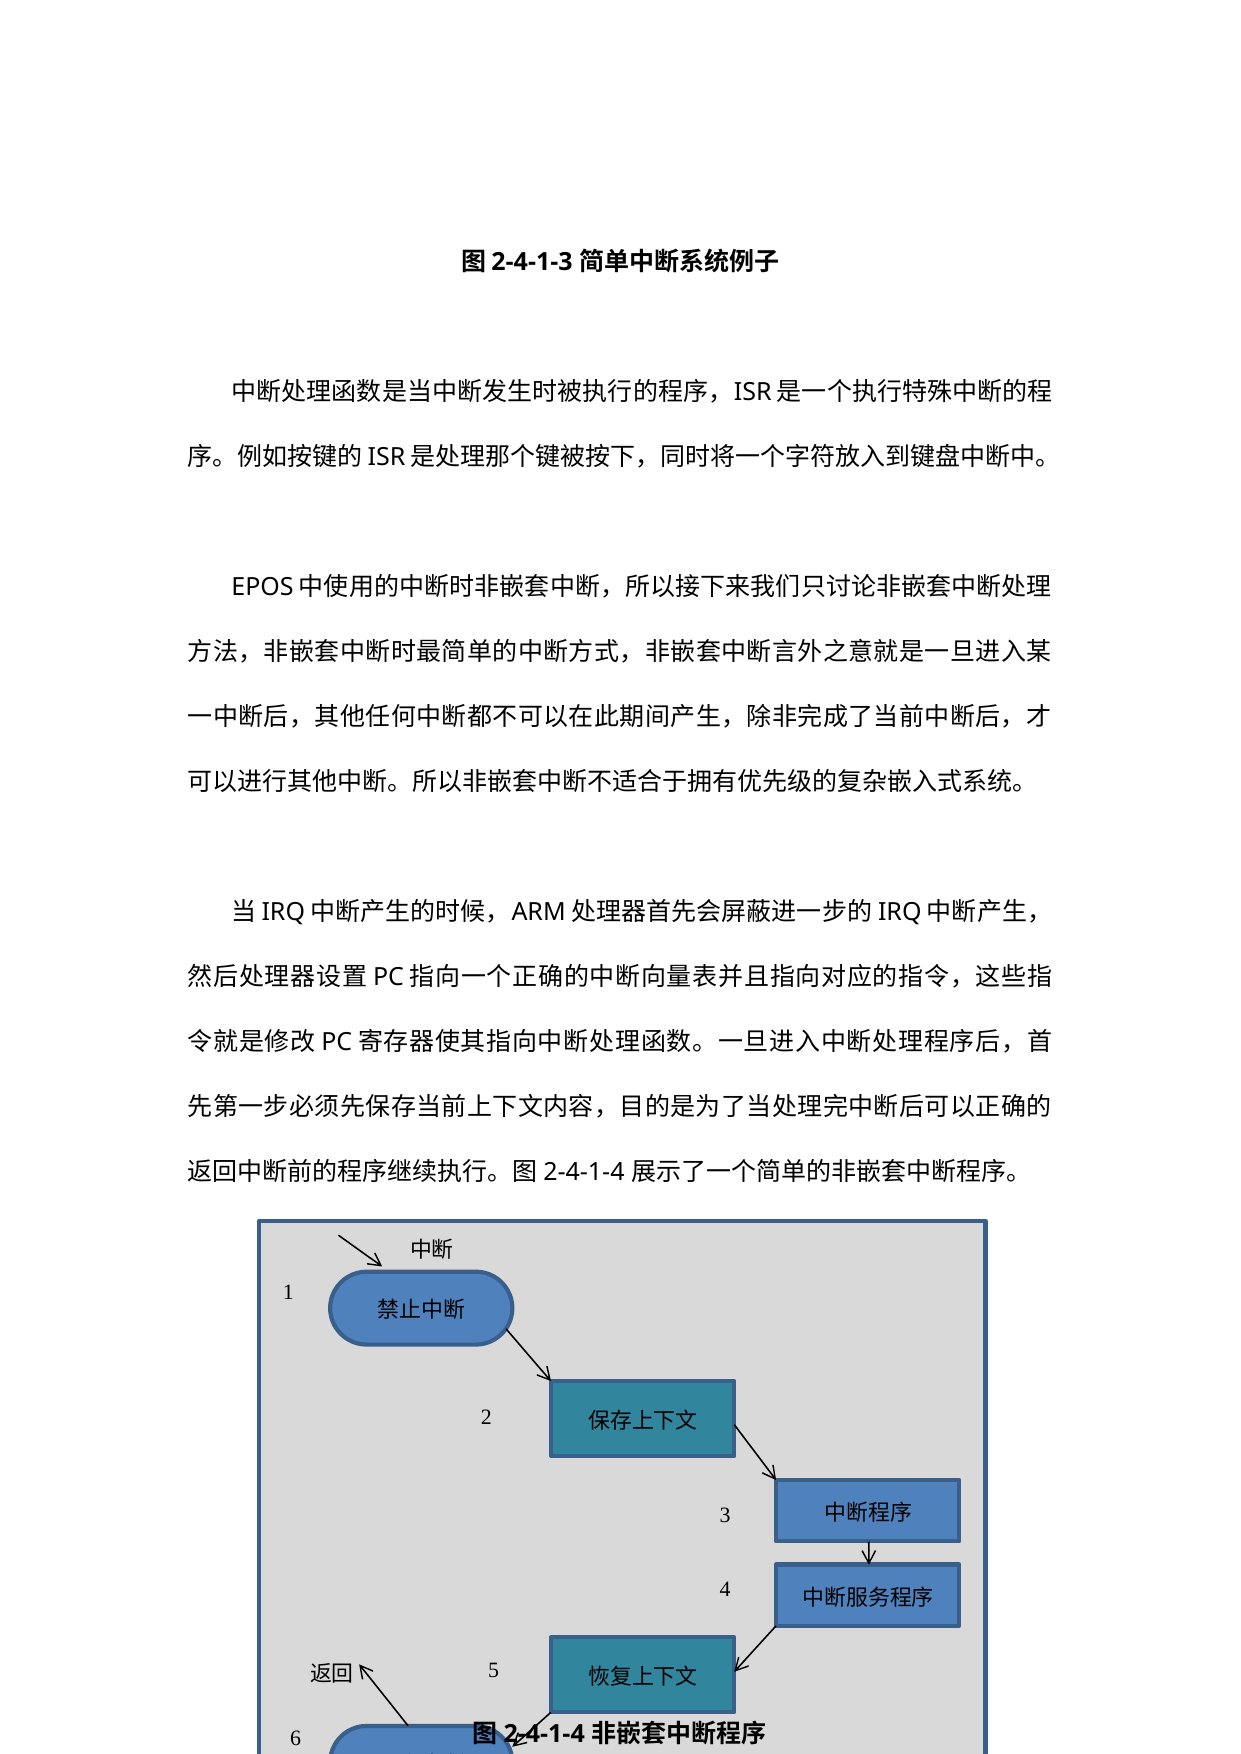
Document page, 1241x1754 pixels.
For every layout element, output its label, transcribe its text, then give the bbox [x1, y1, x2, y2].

text 当IRQ中断产生的时候，ARM处理器首先会屏蔽进一步的IRQ中断产生，然后处理器设置PC指向一个正确的中断向量表并且指向对应的指令，这些指令就是修改PC寄存器使其指向中断处理函数。一旦进入中断处理程序后，首先第一步必须先保存当前上下文内容，目的是为了当处理完中断后可以正确的返回中断前的程序继续执行。图 2-4-1-4 展示了一个简单的非嵌套中断程序。 [187, 877, 1053, 1202]
text 图2-4-1-3 简单中断系统例子 [187, 227, 1053, 292]
text EPOS中使用的中断时非嵌套中断，所以接下来我们只讨论非嵌套中断处理方法，非嵌套中断时最简单的中断方式，非嵌套中断言外之意就是一旦进入某一中断后，其他任何中断都不可以在此期间产生，除非完成了当前中断后，才可以进行其他中断。所以非嵌套中断不适合于拥有优先级的复杂嵌入式系统。 [187, 552, 1053, 812]
text 中断处理函数是当中断发生时被执行的程序，ISR是一个执行特殊中断的程序。例如按键的ISR是处理那个键被按下，同时将一个字符放入到键盘中断中。 [187, 357, 1053, 487]
